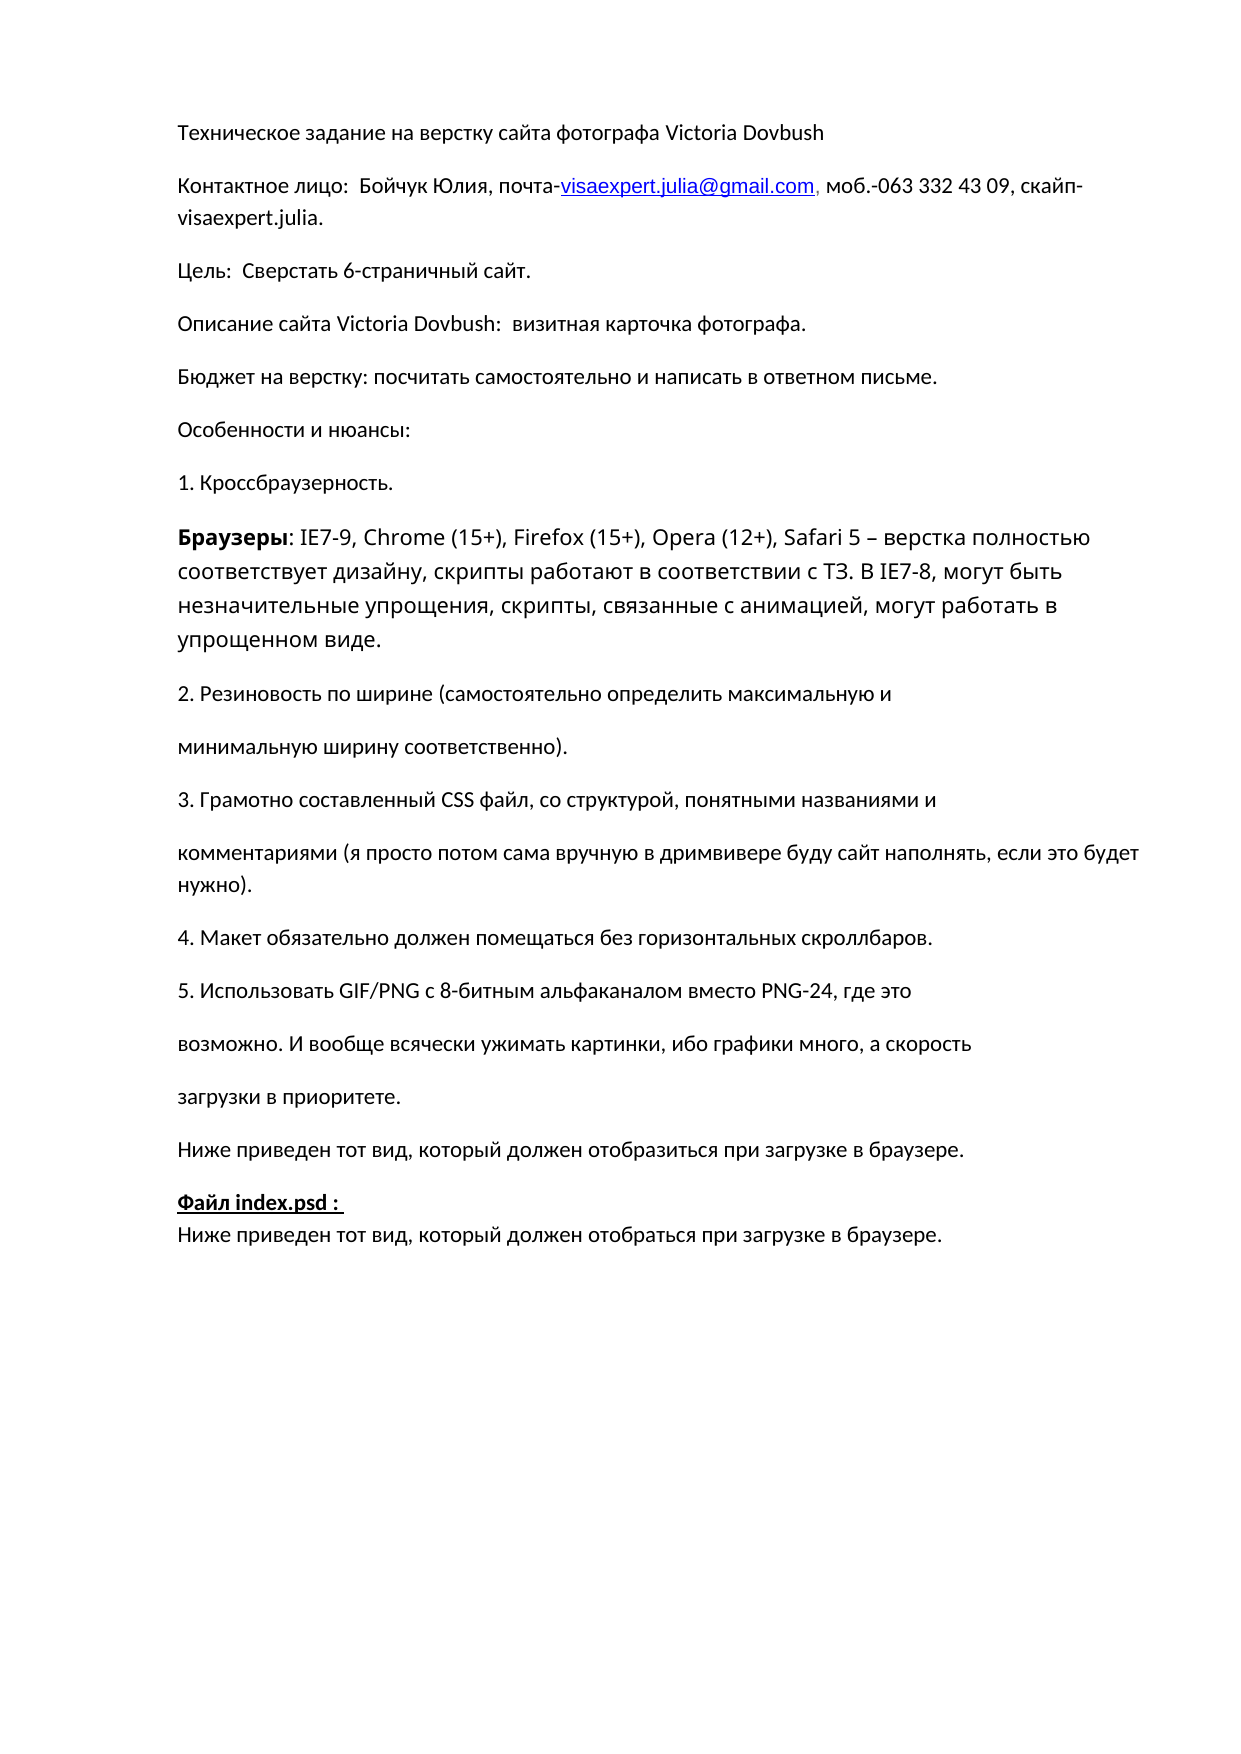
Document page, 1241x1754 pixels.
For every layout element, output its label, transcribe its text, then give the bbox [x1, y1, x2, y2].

text Бюджет на верстку: посчитать самостоятельно и написать в ответном письме. [177, 362, 1152, 390]
text Описание сайта Victoria Dovbush: визитная карточка фотографа. [177, 309, 1152, 337]
text минимальную ширину соответственно). [177, 732, 1152, 760]
text Цель: Сверстать 6-страничный сайт. [177, 256, 1152, 284]
text Браузеры: IE7-9, Chrome (15+), Firefox (15+), Opera (12+), Safari 5 – верстка полностью соответствует дизайну, скрипты работают в соответствии с ТЗ. В IE7-8, могут быть незначительные упрощения, скрипты, связанные с анимацией, могут работать в упрощенном виде. [177, 521, 1152, 654]
text Контактное лицо: Бойчук Юлия, почта-visaexpert.julia@gmail.com, моб.-063 332 43 09, скайп-visaexpert.julia. [177, 171, 1152, 231]
text 5. Использовать GIF/PNG с 8-битным альфаканалом вместо PNG-24, где это [177, 976, 1152, 1004]
text 2. Резиновость по ширине (самостоятельно определить максимальную и [177, 679, 1152, 707]
text 1. Кроссбраузерность. [177, 468, 1152, 496]
text 3. Грамотно составленный CSS файл, со структурой, понятными названиями и [177, 785, 1152, 813]
text комментариями (я просто потом сама вручную в дримвивере буду сайт наполнять, если это будет нужно). [177, 838, 1152, 898]
text Ниже приведен тот вид, который должен отобразиться при загрузке в браузере. [177, 1135, 1152, 1163]
text загрузки в приоритете. [177, 1082, 1152, 1110]
text возможно. И вообще всячески ужимать картинки, ибо графики много, а скорость [177, 1029, 1152, 1057]
text 4. Макет обязательно должен помещаться без горизонтальных скроллбаров. [177, 923, 1152, 951]
text Особенности и нюансы: [177, 415, 1152, 443]
text Файл index.psd : Ниже приведен тот вид, который должен отобраться при загрузке в браузере. [177, 1188, 1152, 1248]
text Техническое задание на верстку сайта фотографа Victoria Dovbush [177, 118, 1152, 146]
